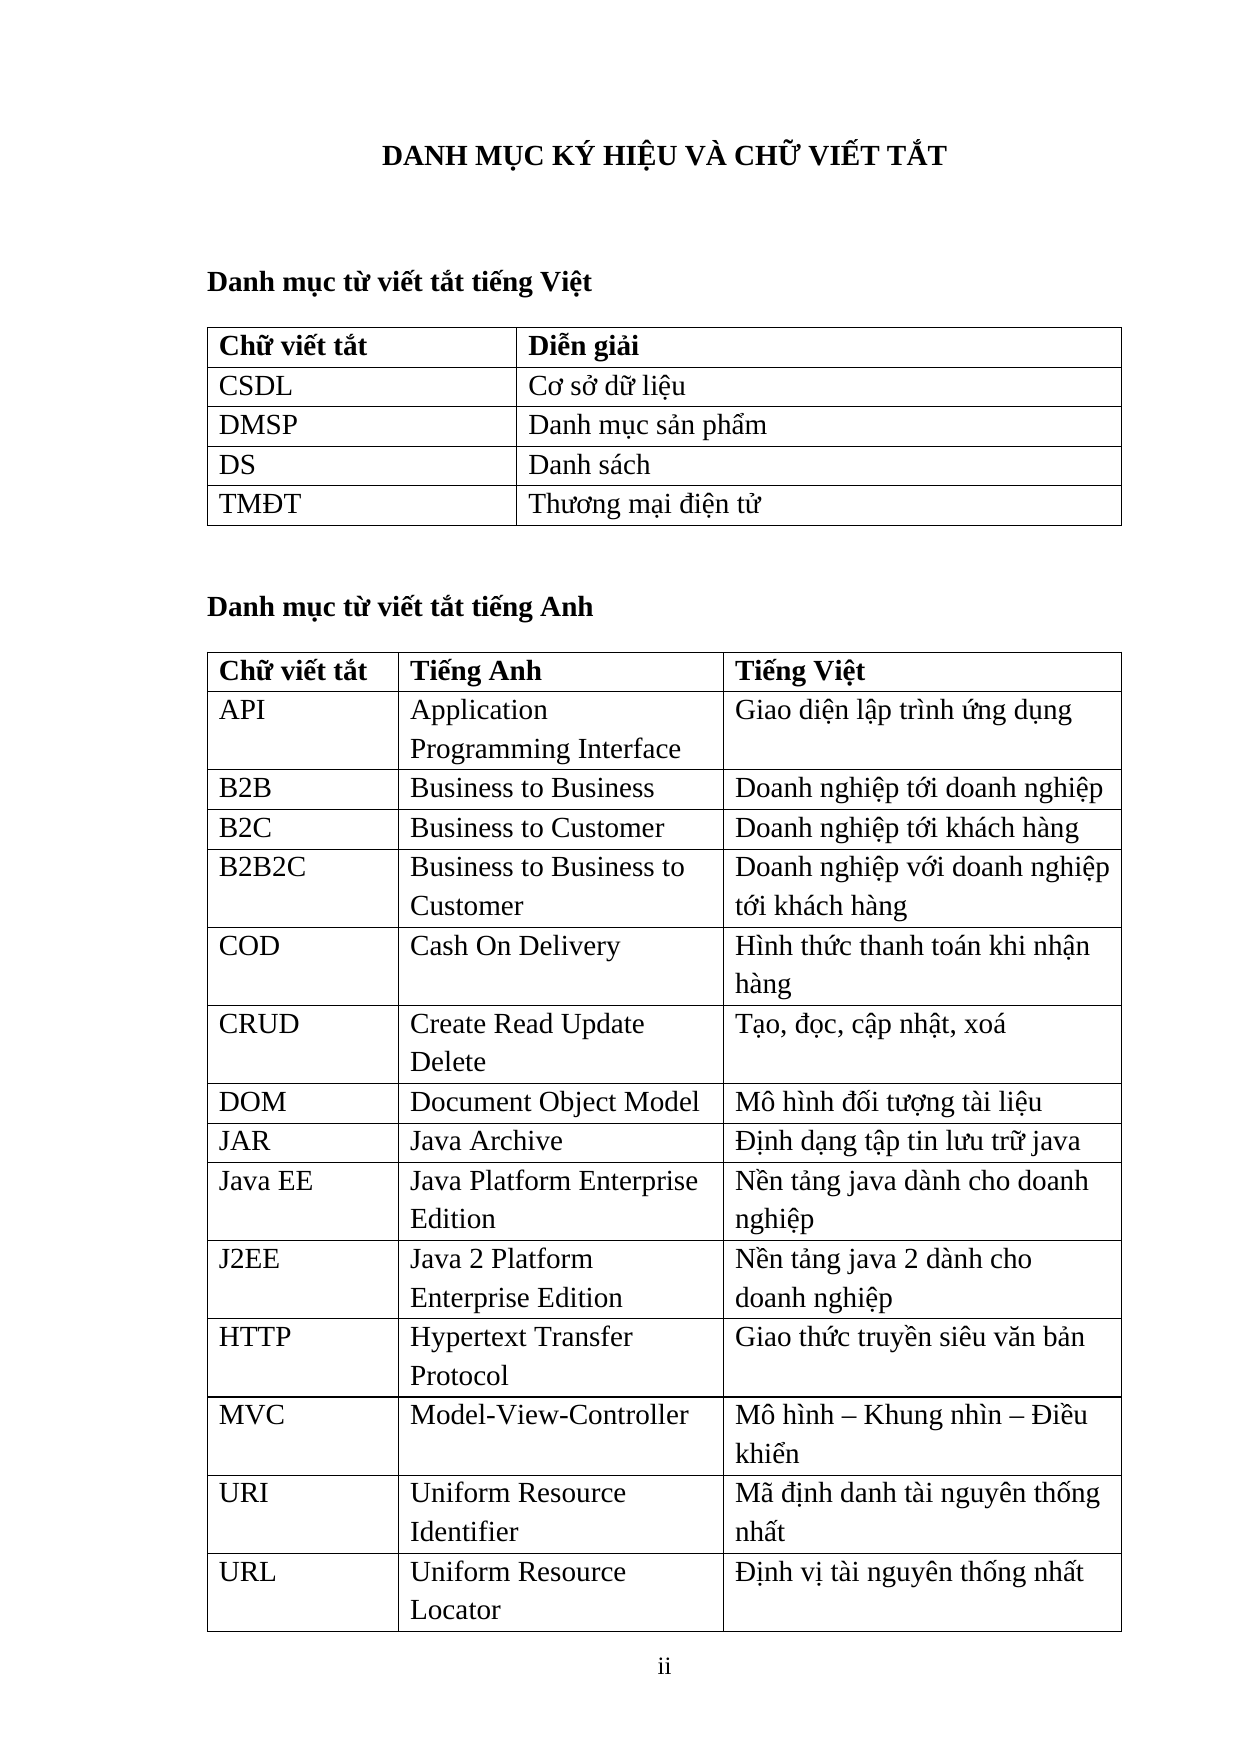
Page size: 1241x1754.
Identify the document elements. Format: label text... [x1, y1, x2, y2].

table_cell B2B [208, 770, 398, 809]
table_cell JAR [208, 1124, 398, 1162]
table_cell Business to Business to Customer [399, 850, 723, 927]
table_cell Cơ sở dữ liệu [517, 368, 1121, 406]
table_cell TMĐT [208, 486, 516, 525]
table_cell Model-View-Controller [399, 1398, 723, 1474]
table_cell Mã định danh tài nguyên thống nhất [724, 1476, 1121, 1553]
text DANH MỤC KÝ HIỆU VÀ CHỮ VIẾT TẮT [207, 138, 1122, 172]
table_header Tiếng Anh [399, 653, 723, 691]
table_cell Doanh nghiệp với doanh nghiệp tới khách hàng [724, 850, 1121, 927]
table_cell Tạo, đọc, cập nhật, xoá [724, 1006, 1121, 1083]
table_cell Nền tảng java 2 dành cho doanh nghiệp [724, 1241, 1121, 1318]
table_cell Nền tảng java dành cho doanh nghiệp [724, 1163, 1121, 1240]
table_cell DS [208, 447, 516, 485]
table_cell B2C [208, 810, 398, 848]
table_cell Java EE [208, 1163, 398, 1240]
table_cell Uniform Resource Locator [399, 1554, 723, 1631]
table_cell CRUD [208, 1006, 398, 1083]
table_cell COD [208, 928, 398, 1005]
table_cell Java Archive [399, 1124, 723, 1162]
table_cell Java 2 Platform Enterprise Edition [399, 1241, 723, 1318]
table_cell URI [208, 1476, 398, 1553]
table_cell Create Read Update Delete [399, 1006, 723, 1083]
table_cell Danh sách [517, 447, 1121, 485]
table_cell Định dạng tập tin lưu trữ java [724, 1124, 1121, 1162]
table_cell Định vị tài nguyên thống nhất [724, 1554, 1121, 1631]
table_cell Hypertext Transfer Protocol [399, 1319, 723, 1396]
table_cell Danh mục sản phẩm [517, 407, 1121, 446]
table_cell URL [208, 1554, 398, 1631]
table_cell Java Platform Enterprise Edition [399, 1163, 723, 1240]
table_cell DMSP [208, 407, 516, 446]
table_cell Giao thức truyền siêu văn bản [724, 1319, 1121, 1396]
table_cell Uniform Resource Identifier [399, 1476, 723, 1553]
table_cell Business to Customer [399, 810, 723, 848]
table_cell J2EE [208, 1241, 398, 1318]
table_cell Document Object Model [399, 1084, 723, 1122]
table_cell Doanh nghiệp tới khách hàng [724, 810, 1121, 848]
table_header Diễn giải [517, 328, 1121, 367]
table_cell Mô hình – Khung nhìn – Điều khiển [724, 1398, 1121, 1474]
table_cell CSDL [208, 368, 516, 406]
table_cell Cash On Delivery [399, 928, 723, 1005]
table_cell DOM [208, 1084, 398, 1122]
table_cell Doanh nghiệp tới doanh nghiệp [724, 770, 1121, 809]
text Danh mục từ viết tắt tiếng Anh [207, 589, 1122, 622]
table_cell B2B2C [208, 850, 398, 927]
table_cell Thương mại điện tử [517, 486, 1121, 525]
table_header Chữ viết tắt [208, 653, 398, 691]
table_cell Application Programming Interface [399, 692, 723, 769]
table_cell Giao diện lập trình ứng dụng [724, 692, 1121, 769]
table_cell MVC [208, 1398, 398, 1474]
table_header Chữ viết tắt [208, 328, 516, 367]
table_cell Business to Business [399, 770, 723, 809]
table_cell Hình thức thanh toán khi nhận hàng [724, 928, 1121, 1005]
table_cell Mô hình đối tượng tài liệu [724, 1084, 1121, 1122]
table_header Tiếng Việt [724, 653, 1121, 691]
table_cell API [208, 692, 398, 769]
text Danh mục từ viết tắt tiếng Việt [207, 264, 1122, 298]
table_cell HTTP [208, 1319, 398, 1396]
